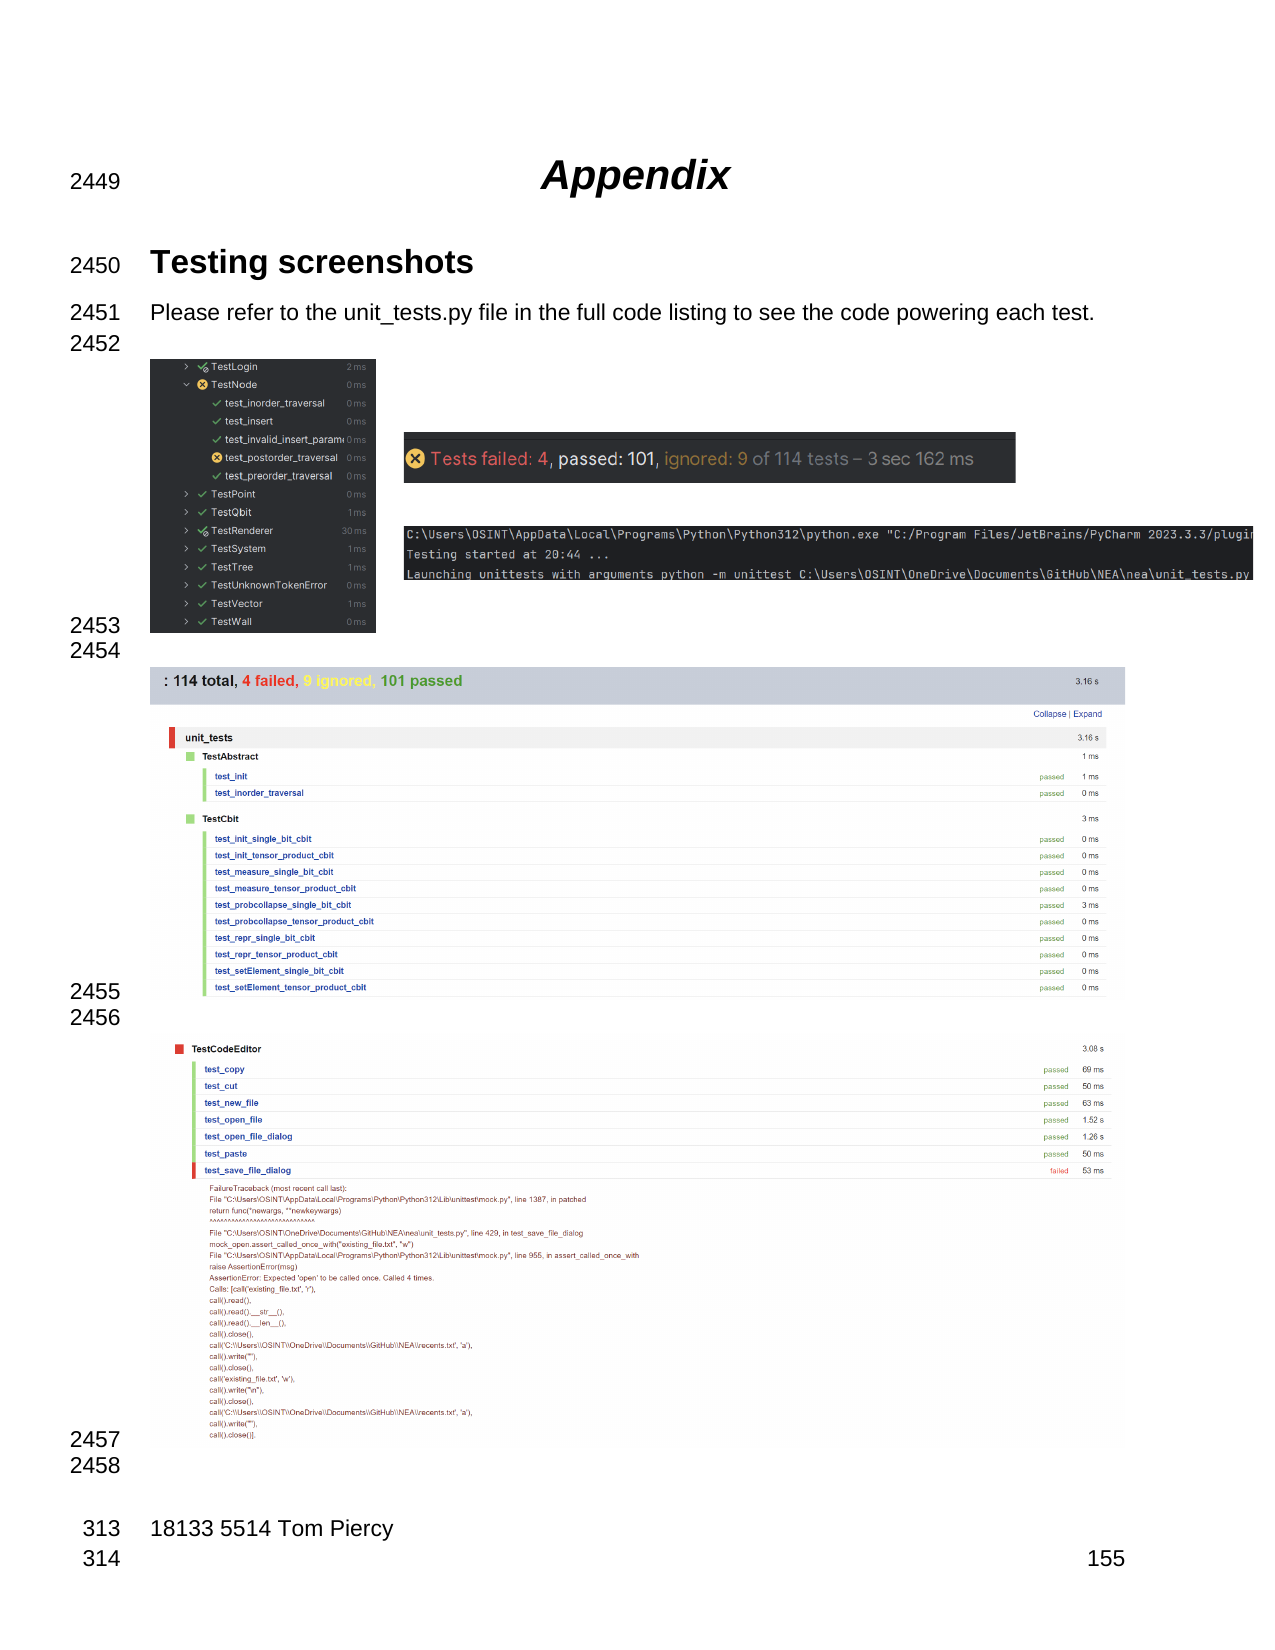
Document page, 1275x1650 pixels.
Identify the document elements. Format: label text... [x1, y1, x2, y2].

picture [150, 359, 376, 633]
subtitle Appendix [150, 150, 1125, 198]
picture [403, 526, 1252, 579]
picture [403, 432, 1016, 482]
picture [150, 667, 1125, 1000]
picture [150, 1033, 1125, 1448]
text Please refer to the unit_tests.py file in the full code listing to see the code powering each test. [150, 299, 1125, 326]
subtitle Testing screenshots [150, 243, 1125, 281]
